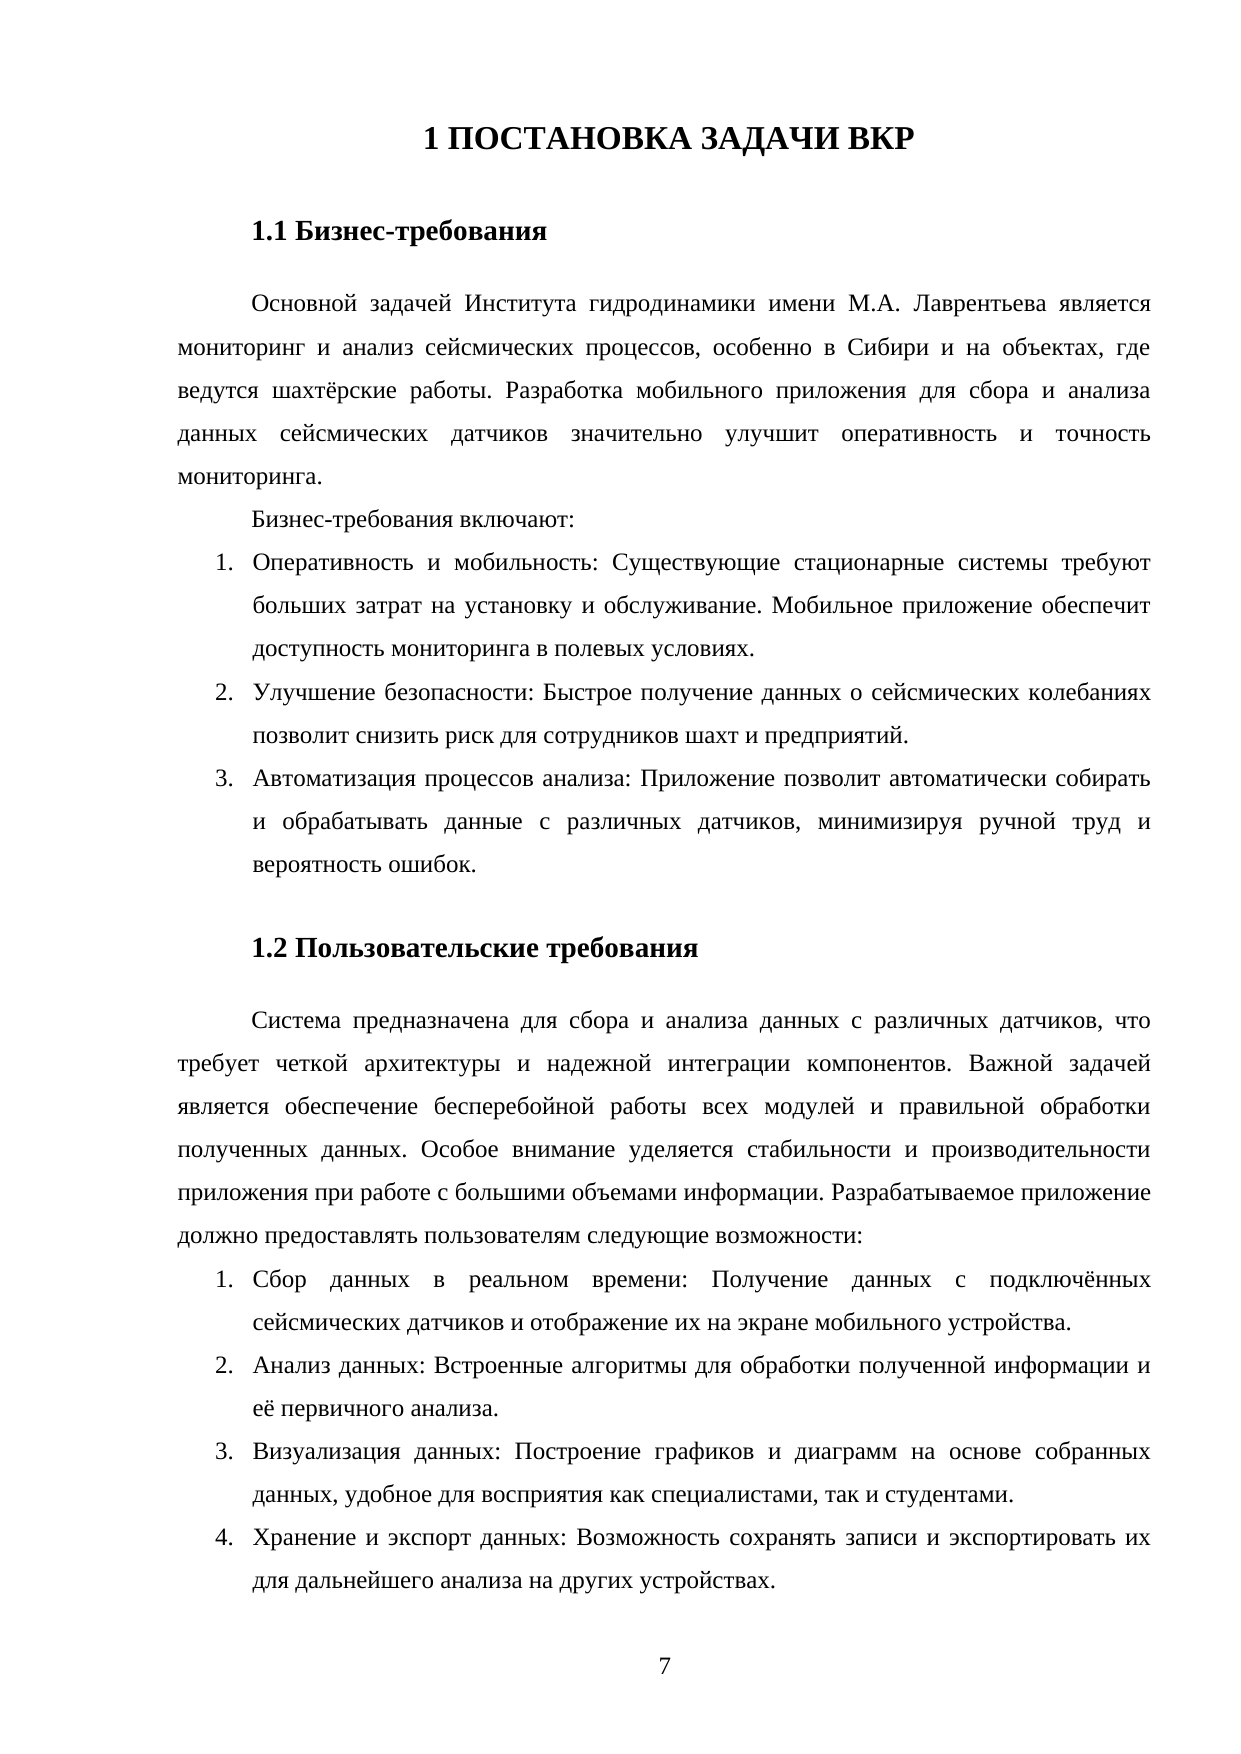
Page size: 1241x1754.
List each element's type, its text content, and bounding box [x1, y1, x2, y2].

subtitle 1 ПОСТАНОВКА ЗАДАЧИ ВКР [177, 118, 1152, 156]
list Хранение и экспорт данных: Возможность сохранять записи и экспортировать их для дальнейшего анализа на других устройствах. [215, 1522, 1152, 1594]
list Сбор данных в реальном времени: Получение данных с подключённых сейсмических датчиков и отображение их на экране мобильного устройства. [215, 1264, 1152, 1336]
list Улучшение безопасности: Быстрое получение данных о сейсмических колебаниях позволит снизить риск для сотрудников шахт и предприятий. [215, 677, 1152, 748]
list Автоматизация процессов анализа: Приложение позволит автоматически собирать и обрабатывать данные с различных датчиков, минимизируя ручной труд и вероятность ошибок. [215, 763, 1152, 878]
subtitle 1.1 Бизнес-требования [177, 213, 1152, 247]
list Анализ данных: Встроенные алгоритмы для обработки полученной информации и её первичного анализа. [215, 1350, 1152, 1422]
subtitle 1.2 Пользовательские требования [177, 930, 1152, 963]
list Оперативность и мобильность: Существующие стационарные системы требуют больших затрат на установку и обслуживание. Мобильное приложение обеспечит доступность мониторинга в полевых условиях. [215, 547, 1152, 662]
list Визуализация данных: Построение графиков и диаграмм на основе собранных данных, удобное для восприятия как специалистами, так и студентами. [215, 1436, 1152, 1508]
text Система предназначена для сбора и анализа данных с различных датчиков, что требует четкой архитектуры и надежной интеграции компонентов. Важной задачей является обеспечение бесперебойной работы всех модулей и правильной обработки полученных данных. Особое внимание уделяется стабильности и производительности приложения при работе с большими объемами информации. Разрабатываемое приложение должно предоставлять пользователям следующие возможности: [177, 1005, 1152, 1249]
text Бизнес-требования включают: [177, 504, 1152, 533]
text Основной задачей Института гидродинамики имени М.А. Лаврентьева является мониторинг и анализ сейсмических процессов, особенно в Сибири и на объектах, где ведутся шахтёрские работы. Разработка мобильного приложения для сбора и анализа данных сейсмических датчиков значительно улучшит оперативность и точность мониторинга. [177, 288, 1152, 490]
